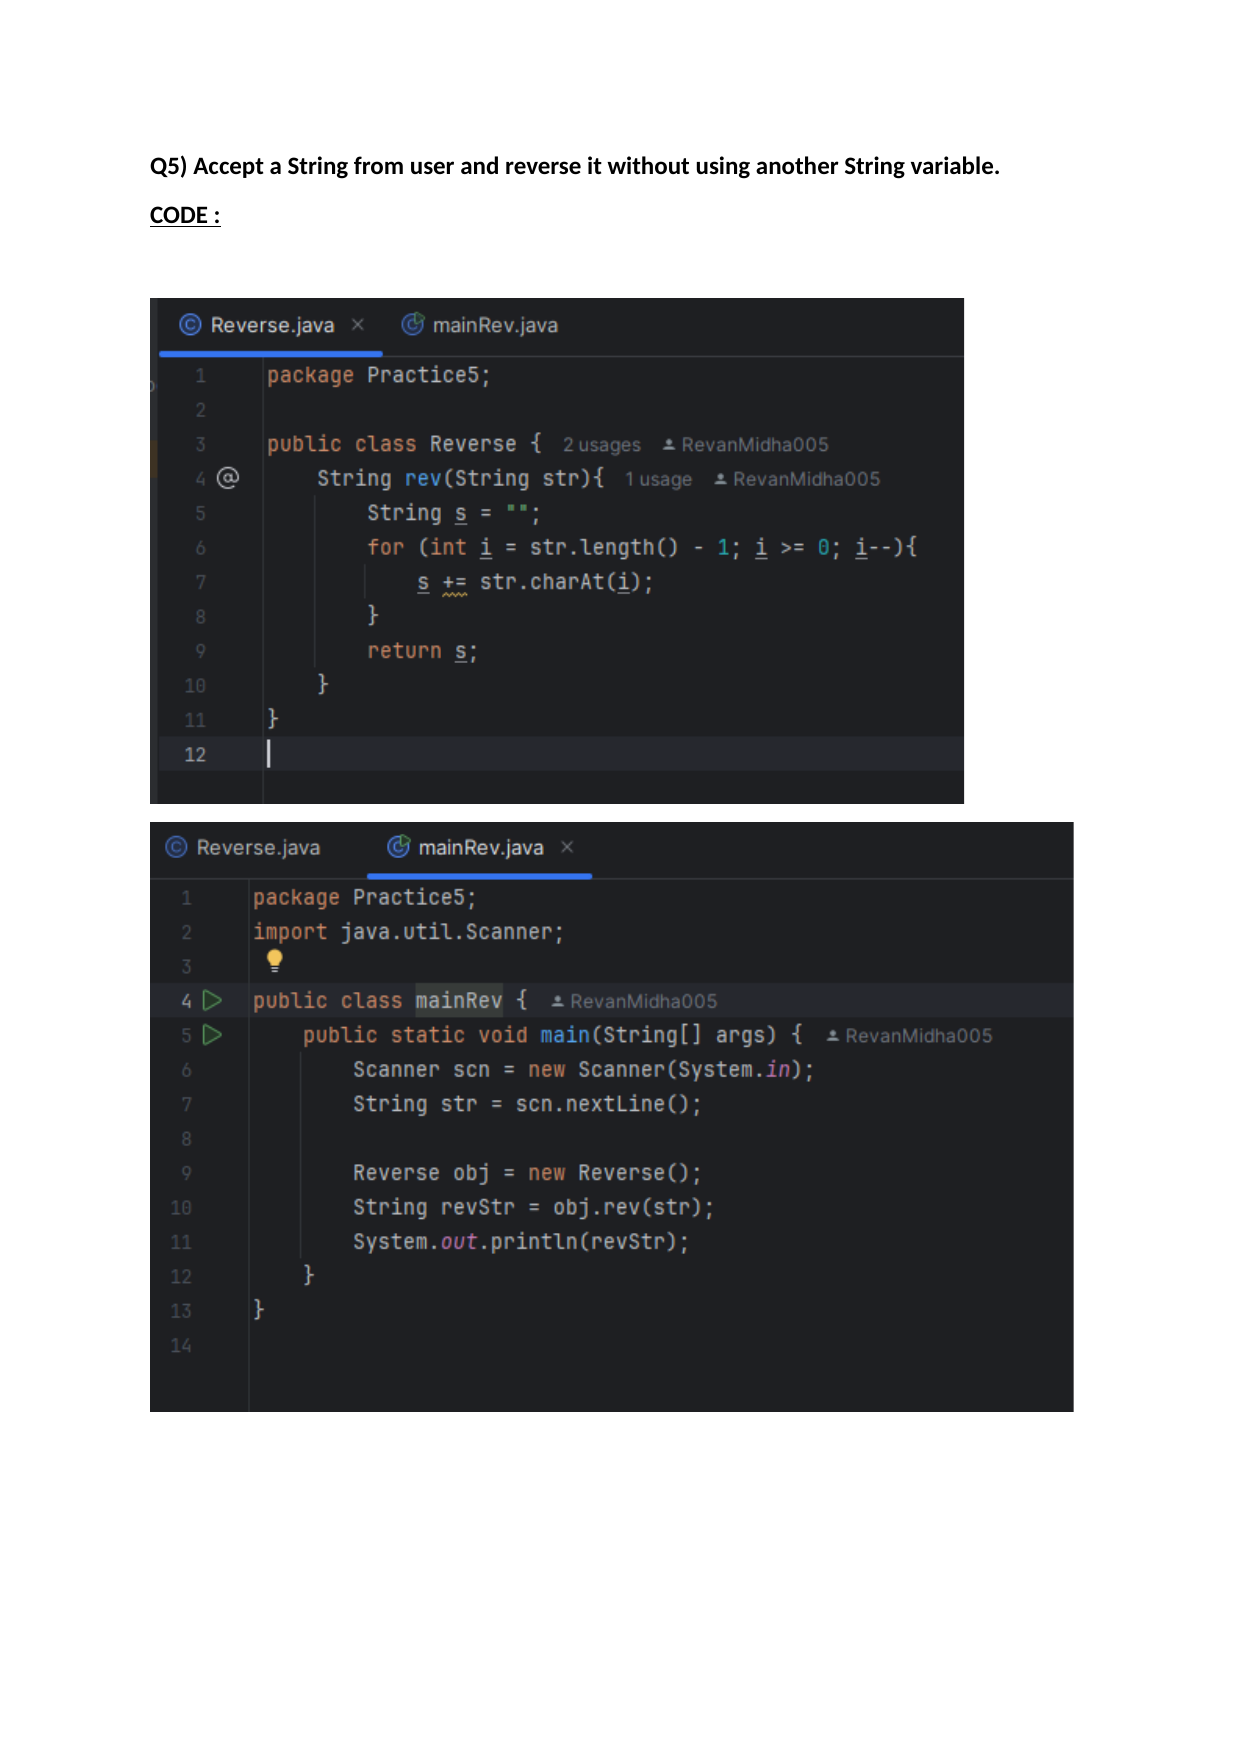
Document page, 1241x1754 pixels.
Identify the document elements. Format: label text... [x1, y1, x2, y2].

picture [150, 298, 965, 804]
picture [150, 822, 1074, 1412]
text CODE : [150, 199, 1090, 230]
text Q5) Accept a String from user and reverse it without using another String variable. [150, 150, 1090, 181]
